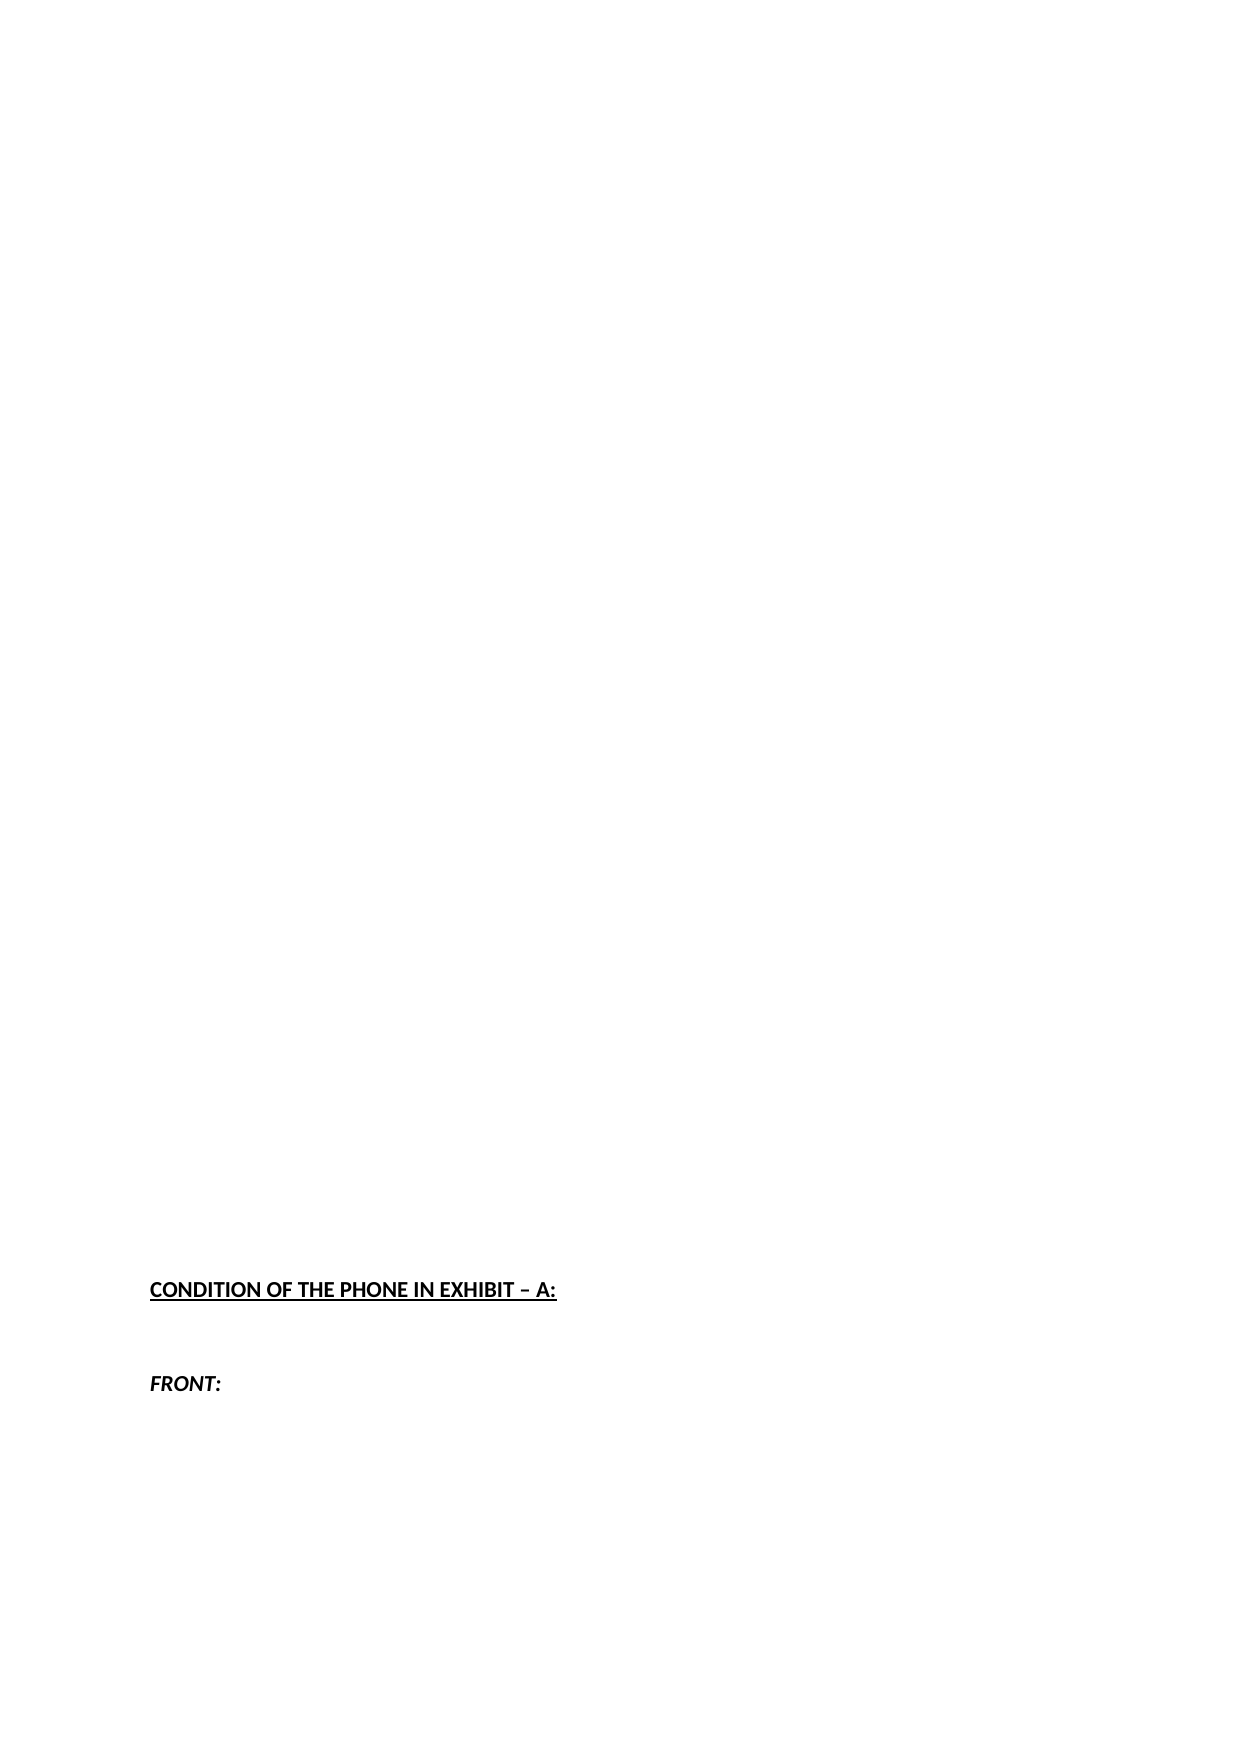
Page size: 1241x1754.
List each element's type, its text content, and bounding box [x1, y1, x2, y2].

text CONDITION OF THE PHONE IN EXHIBIT – A: [150, 1275, 1090, 1303]
text FRONT: [150, 1369, 1090, 1397]
